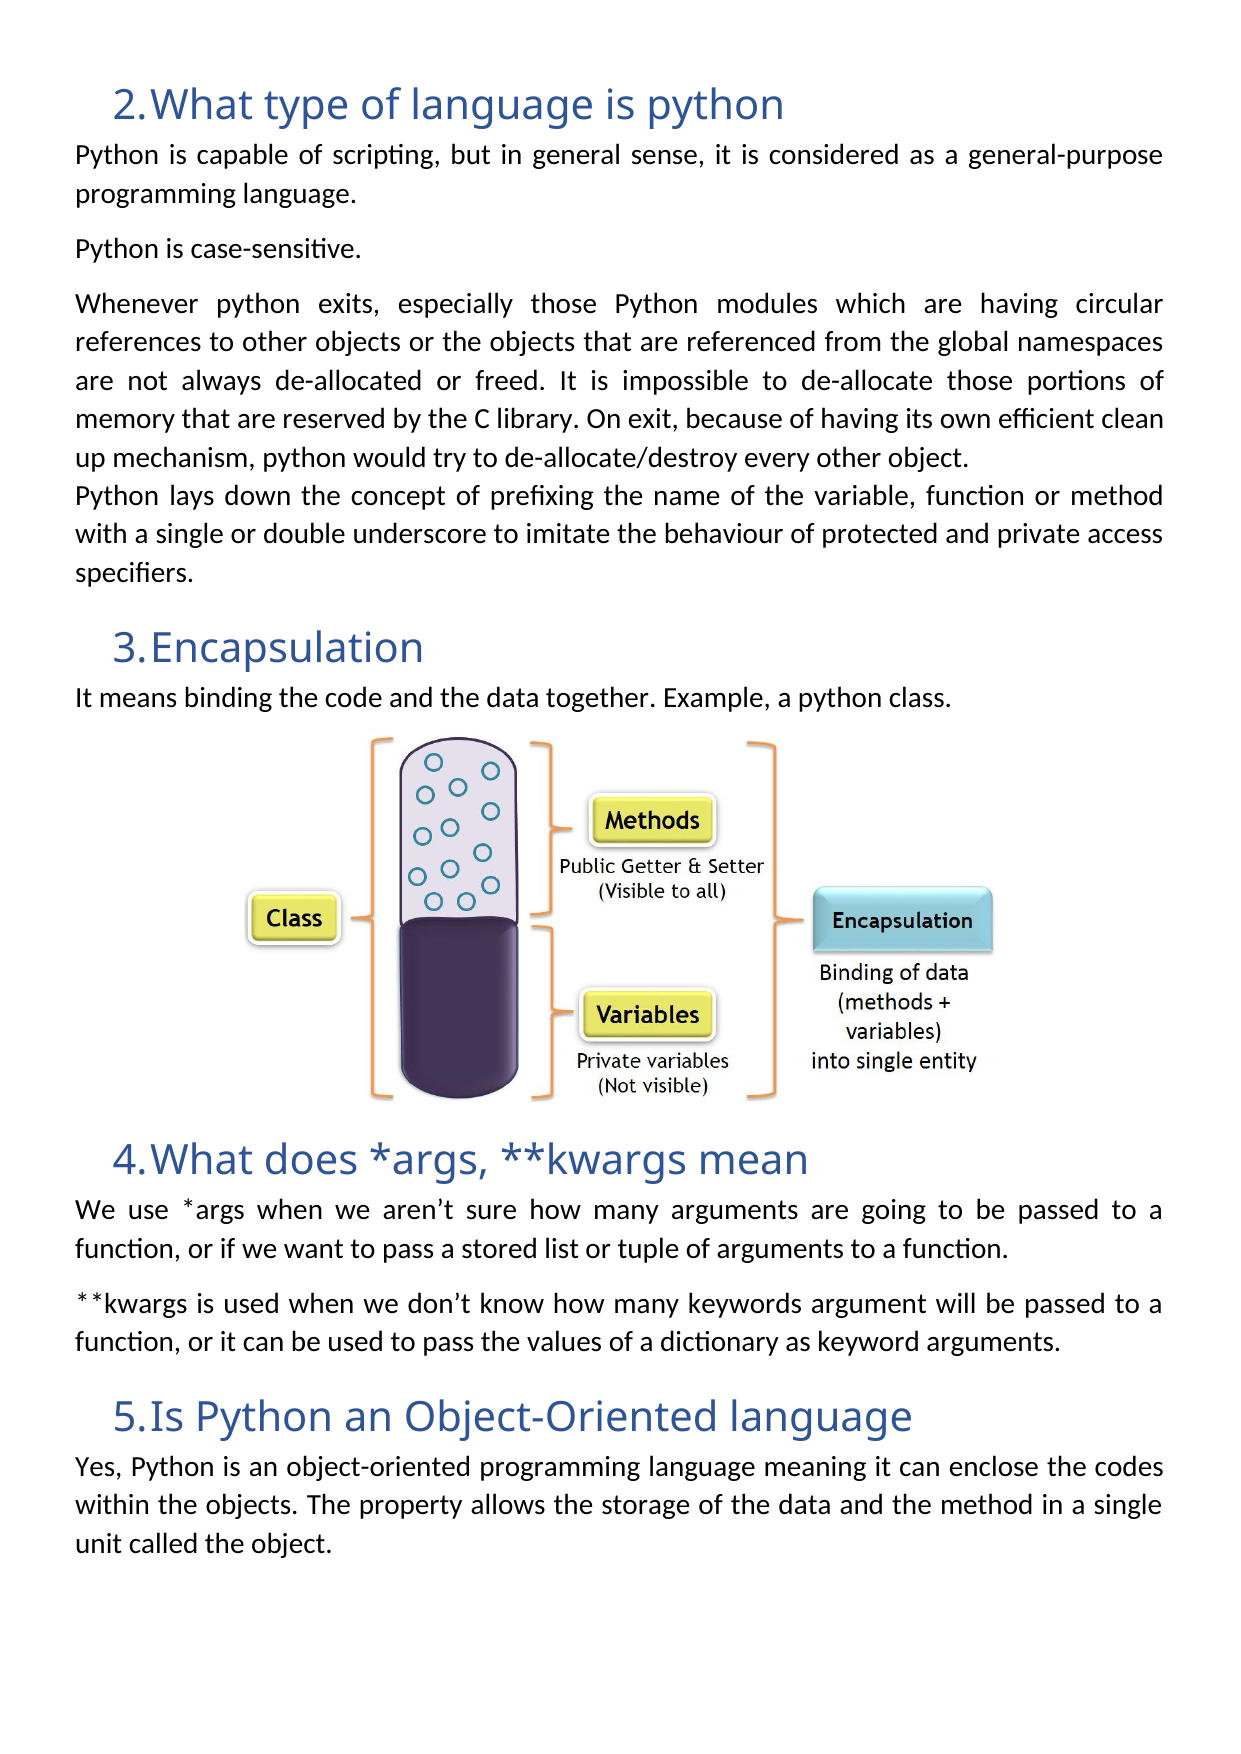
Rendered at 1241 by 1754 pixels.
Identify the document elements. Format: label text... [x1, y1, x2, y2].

picture [244, 733, 997, 1103]
text Python is case-sensitive. [75, 230, 1165, 265]
subtitle Is Python an Object-Oriented language [112, 1387, 1165, 1443]
text Whenever python exits, especially those Python modules which are having circular references to other objects or the objects that are referenced from the global namespaces are not always de-allocated or freed. It is impossible to de-allocate those portions of memory that are reserved by the C library. On exit, because of having its own efficient clean up mechanism, python would try to de-allocate/destroy every other object. [75, 285, 1165, 474]
subtitle What type of language is python [112, 75, 1165, 132]
text Python is capable of scripting, but in general sense, it is considered as a general-purpose programming language. [75, 136, 1165, 210]
text **kwargs is used when we don’t know how many keywords argument will be passed to a function, or it can be used to pass the values of a dictionary as keyword arguments. [75, 1285, 1165, 1359]
subtitle What does *args, **kwargs mean [112, 1130, 1165, 1187]
text It means binding the code and the data together. Example, a python class. [75, 679, 1165, 714]
subtitle Encapsulation [112, 617, 1165, 674]
text Yes, Python is an object-oriented programming language meaning it can enclose the codes within the objects. The property allows the storage of the data and the method in a single unit called the object. [75, 1448, 1165, 1561]
text We use *args when we aren’t sure how many arguments are going to be passed to a function, or if we want to pass a stored list or tuple of arguments to a function. [75, 1191, 1165, 1265]
text Python lays down the concept of prefixing the name of the variable, function or method with a single or double underscore to imitate the behaviour of protected and private access specifiers. [75, 477, 1165, 589]
